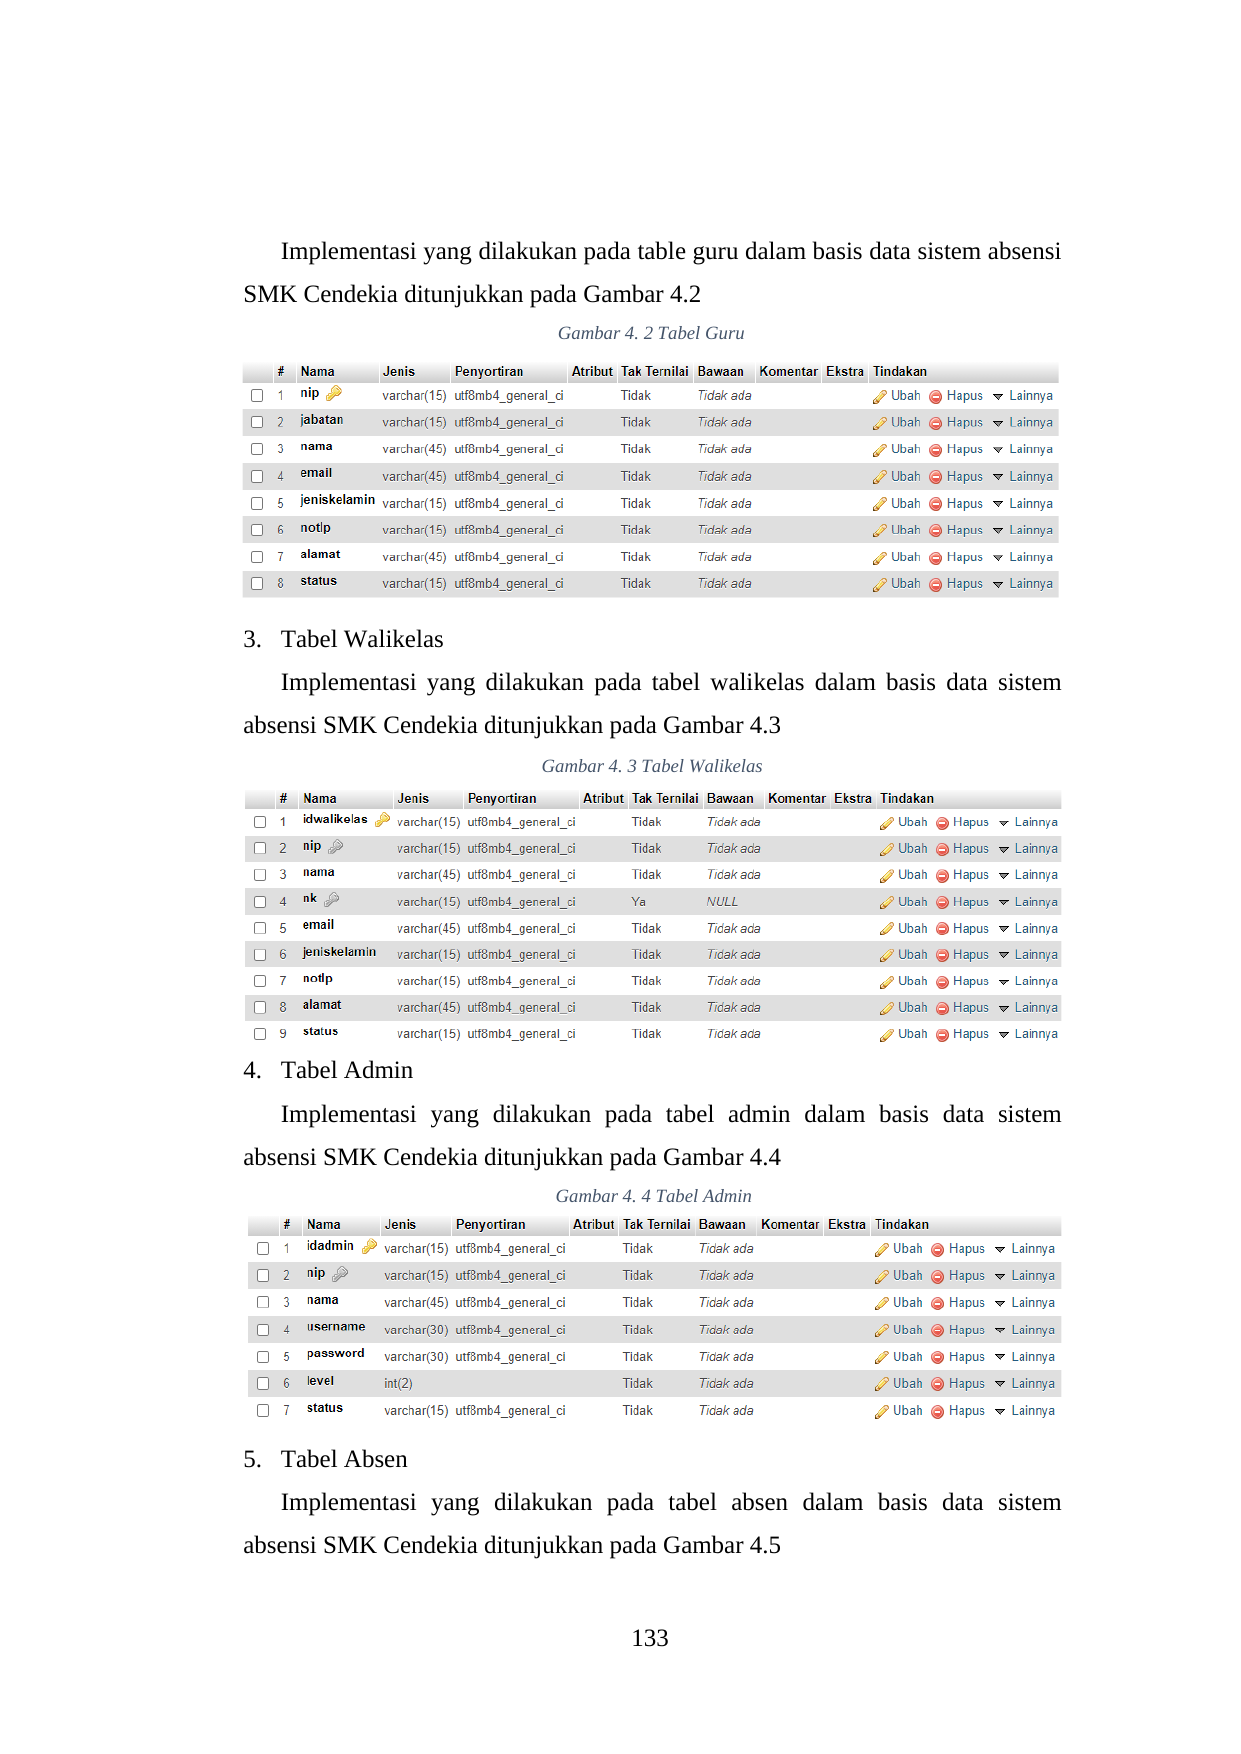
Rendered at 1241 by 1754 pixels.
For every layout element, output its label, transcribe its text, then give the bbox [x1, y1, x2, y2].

text Implementasi yang dilakukan pada table guru dalam basis data sistem absensi SMK Cendekia ditunjukkan pada Gambar 4.2 [243, 236, 1063, 308]
text Implementasi yang dilakukan pada tabel admin dalam basis data sistem absensi SMK Cendekia ditunjukkan pada Gambar 4.4 [243, 1099, 1063, 1171]
picture [244, 790, 1062, 1046]
list Tabel Walikelas [243, 624, 1063, 653]
list Tabel Admin [243, 1056, 1063, 1084]
picture [247, 1216, 1062, 1422]
text Implementasi yang dilakukan pada tabel walikelas dalam basis data sistem absensi SMK Cendekia ditunjukkan pada Gambar 4.3 [243, 667, 1063, 739]
picture [242, 362, 1059, 598]
list Tabel Absen [243, 1444, 1063, 1472]
text Implementasi yang dilakukan pada tabel absen dalam basis data sistem absensi SMK Cendekia ditunjukkan pada Gambar 4.5 [243, 1487, 1063, 1559]
